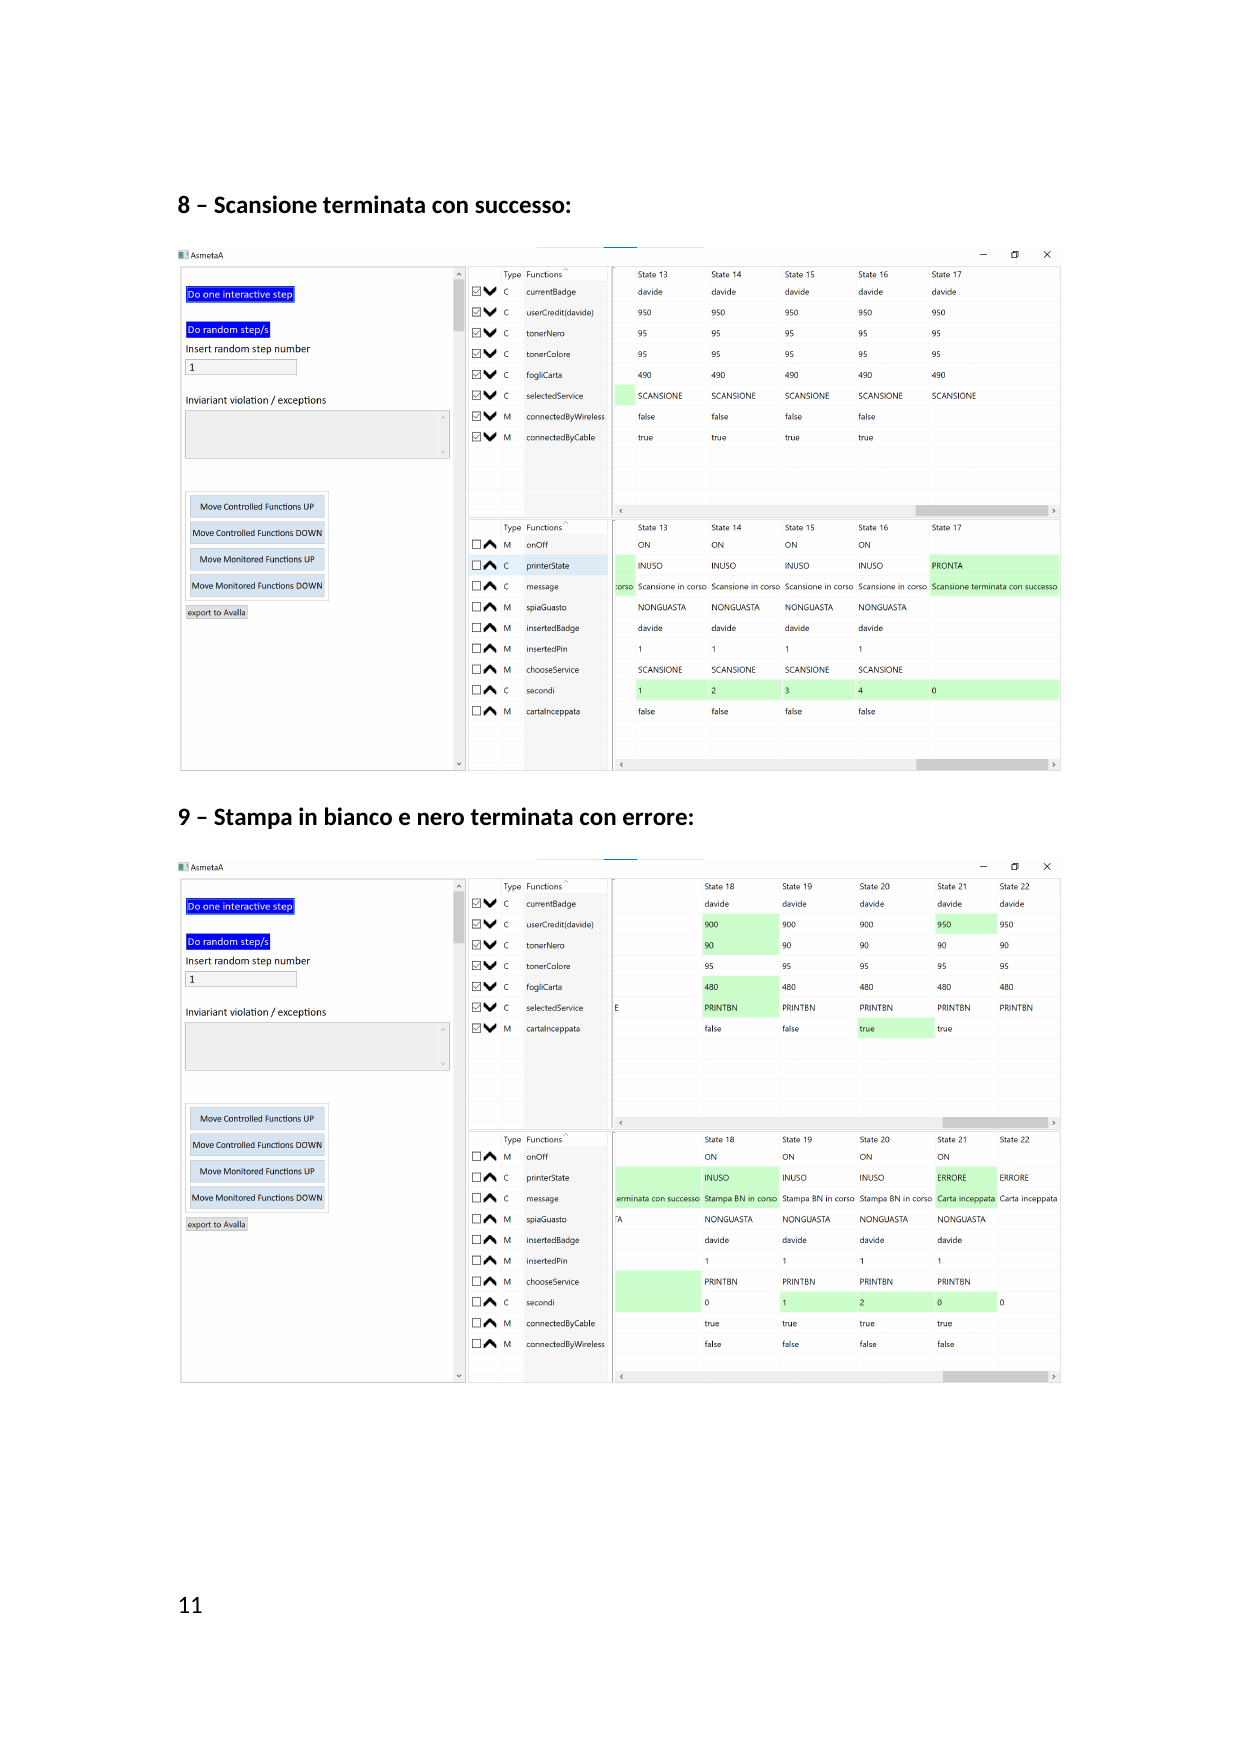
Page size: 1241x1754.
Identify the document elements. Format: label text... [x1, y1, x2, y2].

text 8 – Scansione terminata con successo: [177, 190, 1063, 220]
text 9 – Stampa in bianco e nero terminata con errore: [177, 802, 1063, 832]
picture [177, 859, 1063, 1386]
picture [177, 247, 1063, 774]
